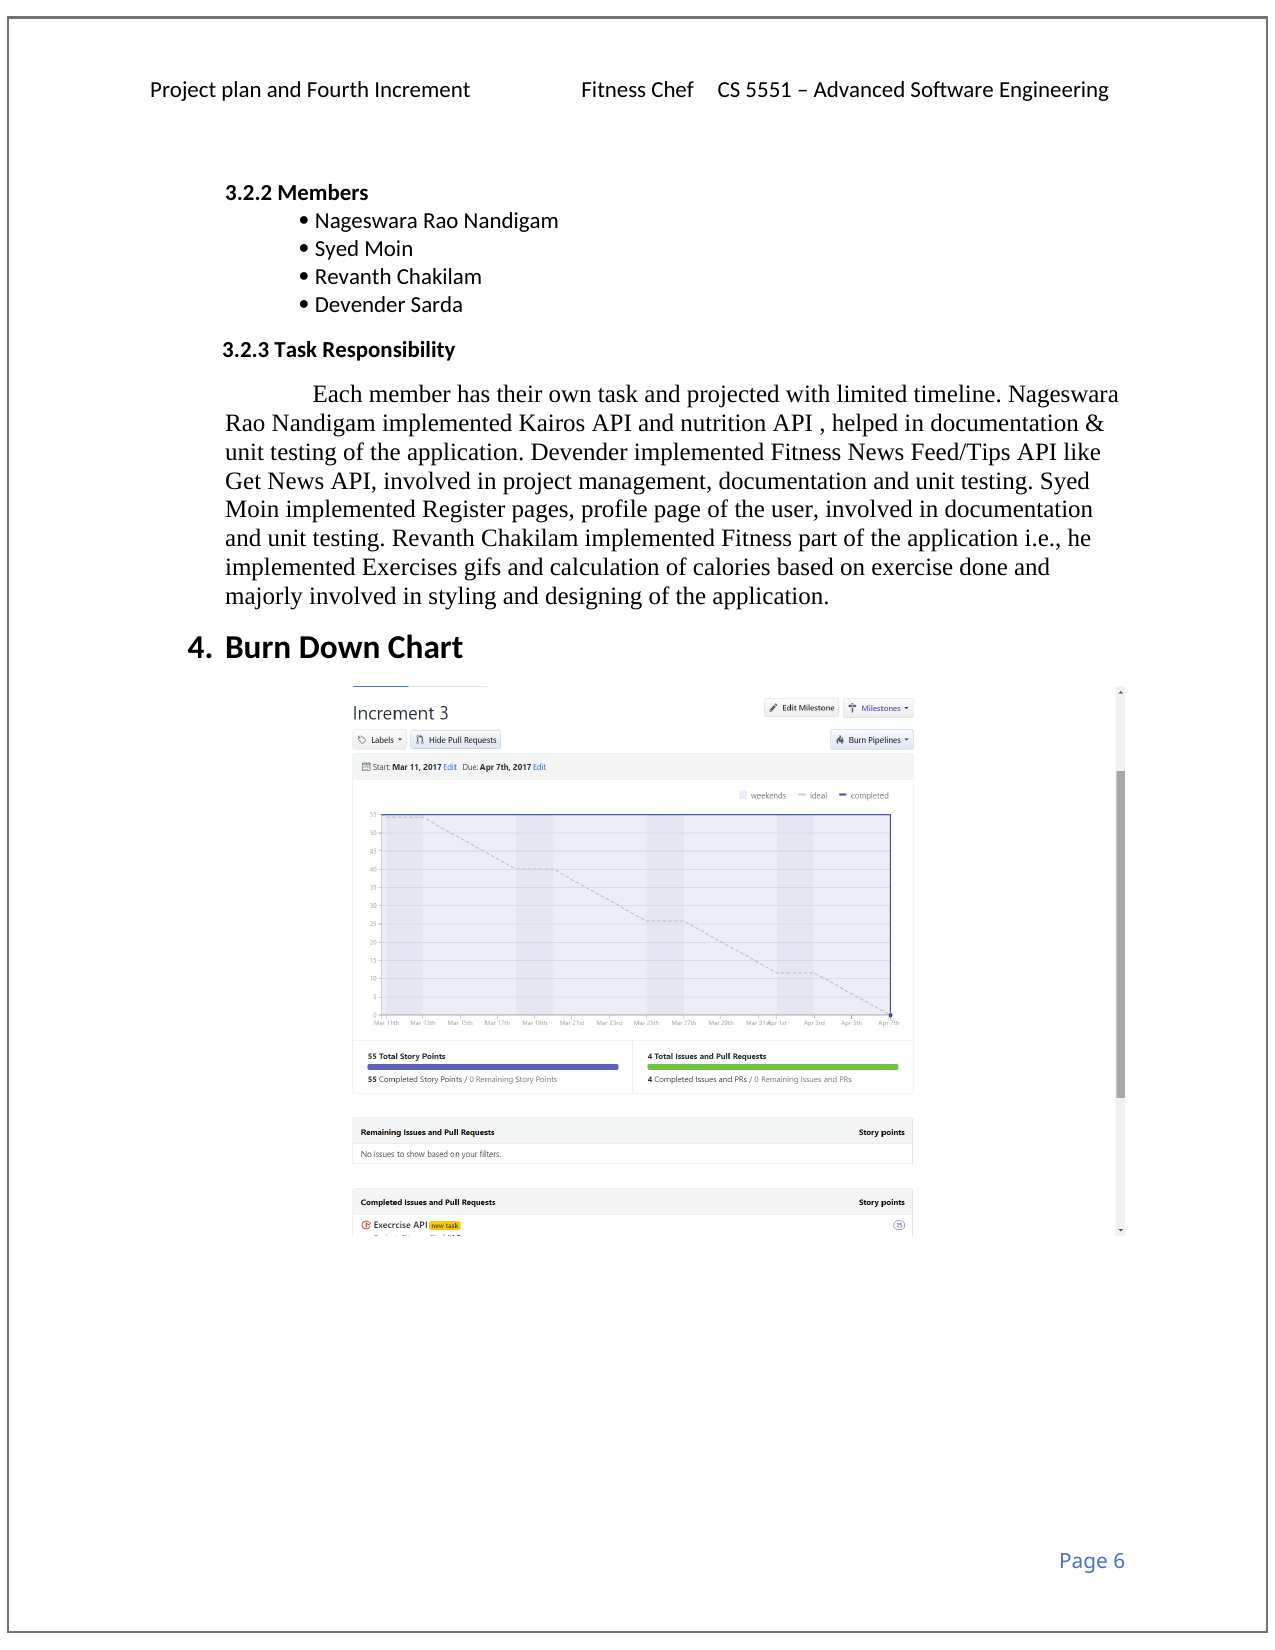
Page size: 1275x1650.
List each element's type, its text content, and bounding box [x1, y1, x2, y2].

list 3.2.2 Members [225, 178, 1125, 206]
list Syed Moin [300, 234, 1125, 262]
list Devender Sarda [300, 290, 1125, 318]
list Burn Down Chart [187, 626, 1125, 667]
text Each member has their own task and projected with limited timeline. Nageswara Rao Nandigam implemented Kairos API and nutrition API , helped in documentation & unit testing of the application. Devender implemented Fitness News Feed/Tips API like Get News API, involved in project management, documentation and unit testing. Syed Moin implemented Register pages, profile page of the user, involved in documentation and unit testing. Revanth Chakilam implemented Fitness part of the application i.e., he implemented Exercises gifs and calculation of calories based on exercise done and majorly involved in styling and designing of the application. [225, 379, 1125, 609]
picture [150, 686, 1125, 1236]
text 3.2.3 Task Responsibility [150, 335, 1125, 363]
list Revanth Chakilam [300, 262, 1125, 290]
list Nageswara Rao Nandigam [300, 206, 1125, 234]
